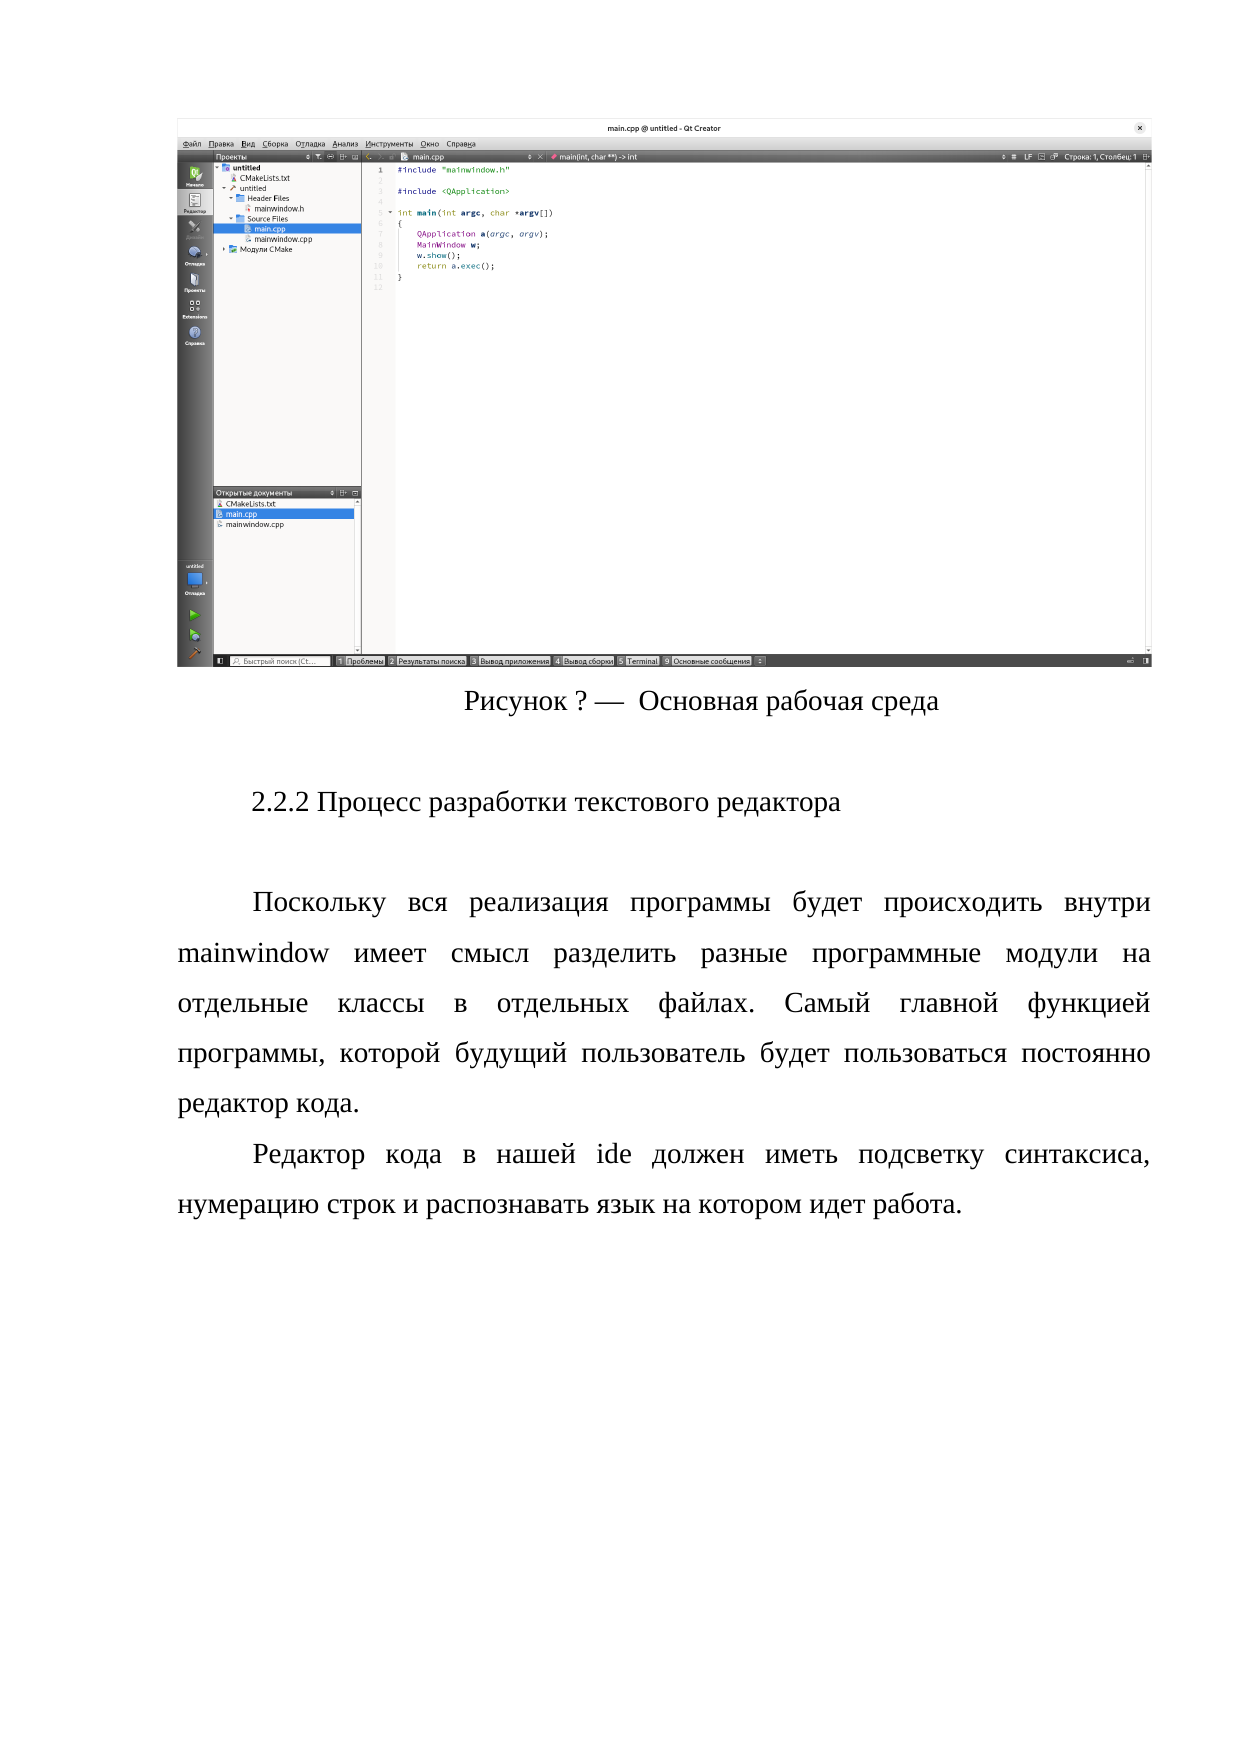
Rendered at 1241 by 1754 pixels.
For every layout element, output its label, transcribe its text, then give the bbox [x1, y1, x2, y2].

text Поскольку вся реализация программы будет происходить внутри mainwindow имеет смысл разделить разные программные модули на отдельные классы в отдельных файлах. Самый главной функцией программы, которой будущий пользователь будет пользоваться постоянно редактор кода. [177, 884, 1152, 1119]
picture [177, 118, 1152, 667]
text Рисунок ? — Основная рабочая среда [177, 667, 1152, 717]
text Редактор кода в нашей ide должен иметь подсветку синтаксиса, нумерацию строк и распознавать язык на котором идет работа. [177, 1136, 1152, 1220]
text 2.2.2 Процесс разработки текстового редактора [177, 784, 1152, 817]
